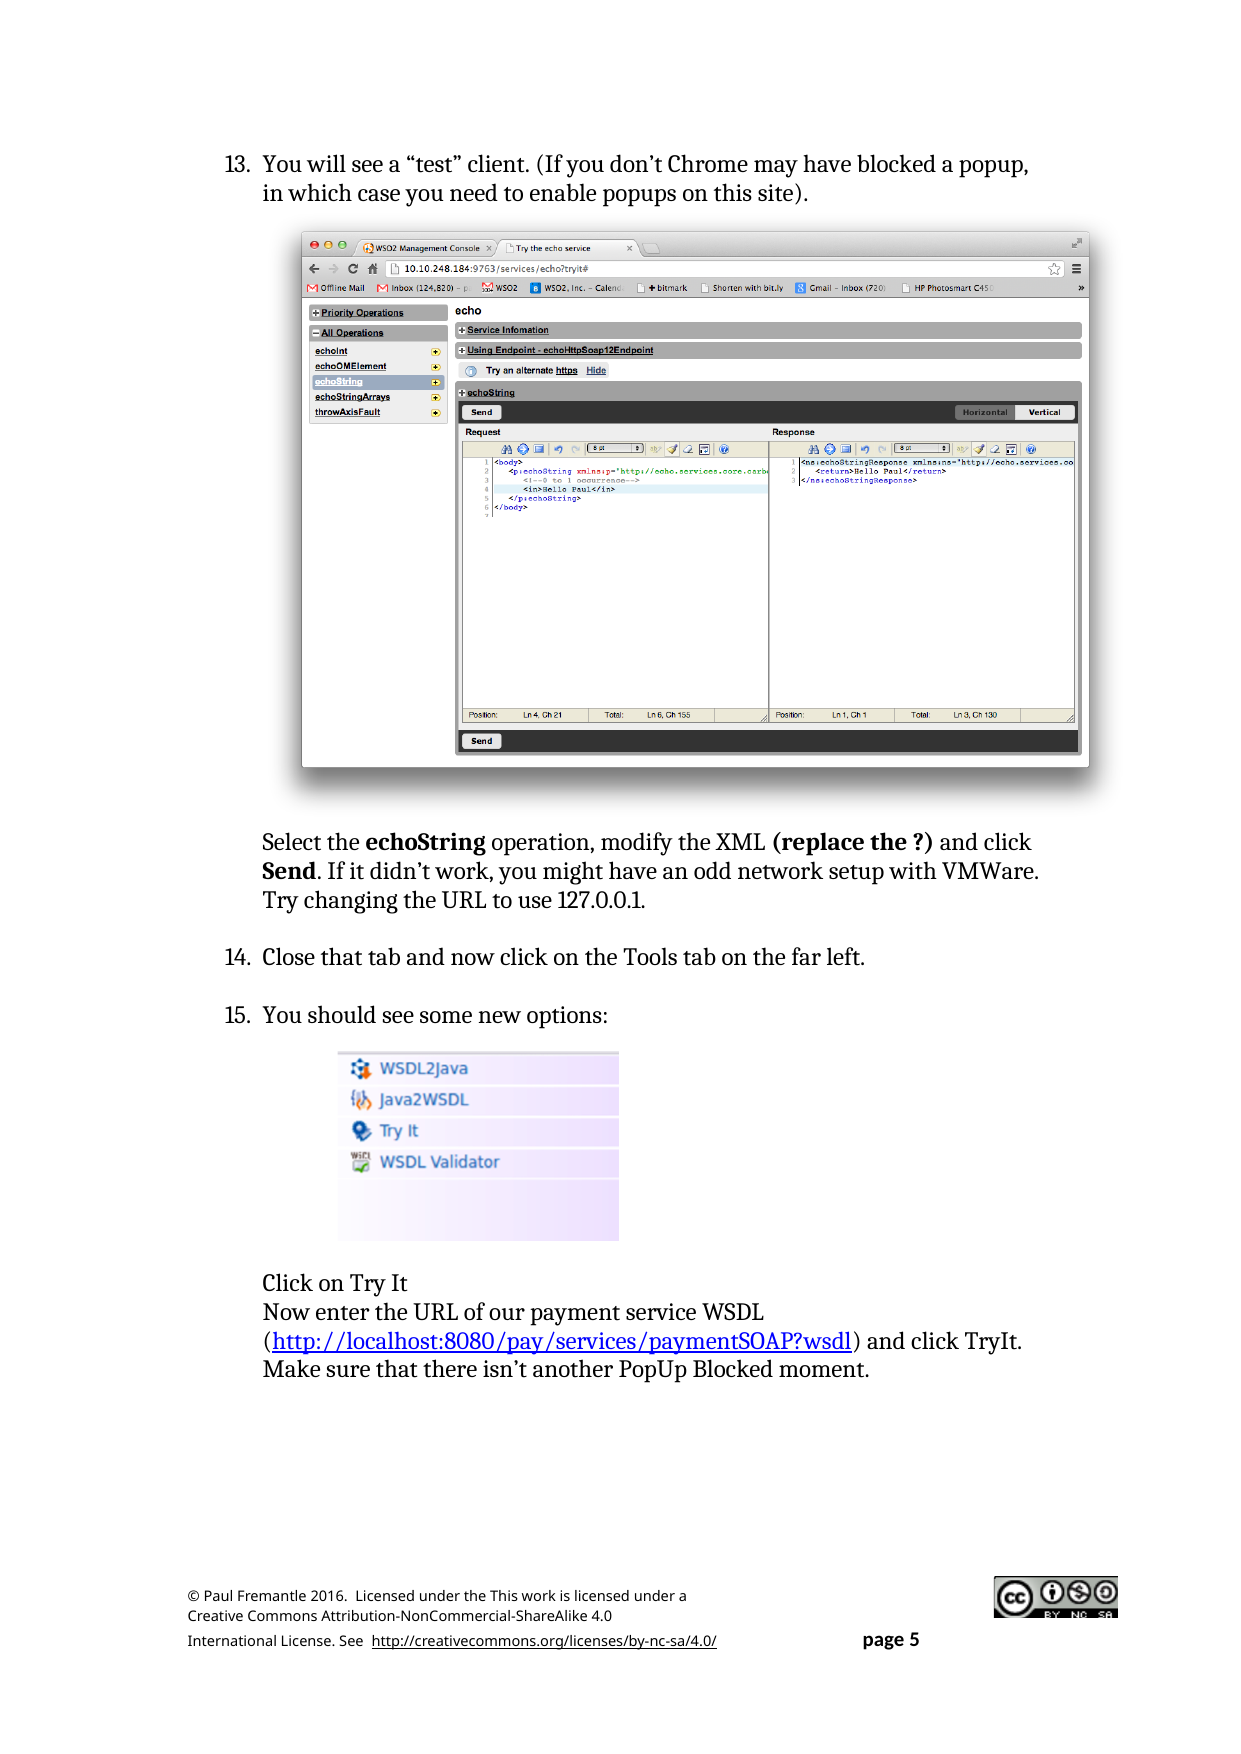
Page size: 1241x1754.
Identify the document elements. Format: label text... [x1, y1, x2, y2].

list You should see some new options: Click on Try It Now enter the URL of our payment service WSDL (http://localhost:8080/pay/services/paymentSOAP?wsdl) and click TryIt. Make sure that there isn’t another PopUp Blocked moment. [225, 1001, 1053, 1384]
list Close that tab and now click on the Tools tab on the far left. [225, 943, 1053, 1001]
picture [337, 1051, 619, 1241]
picture [262, 207, 1128, 822]
picture [993, 1576, 1118, 1618]
